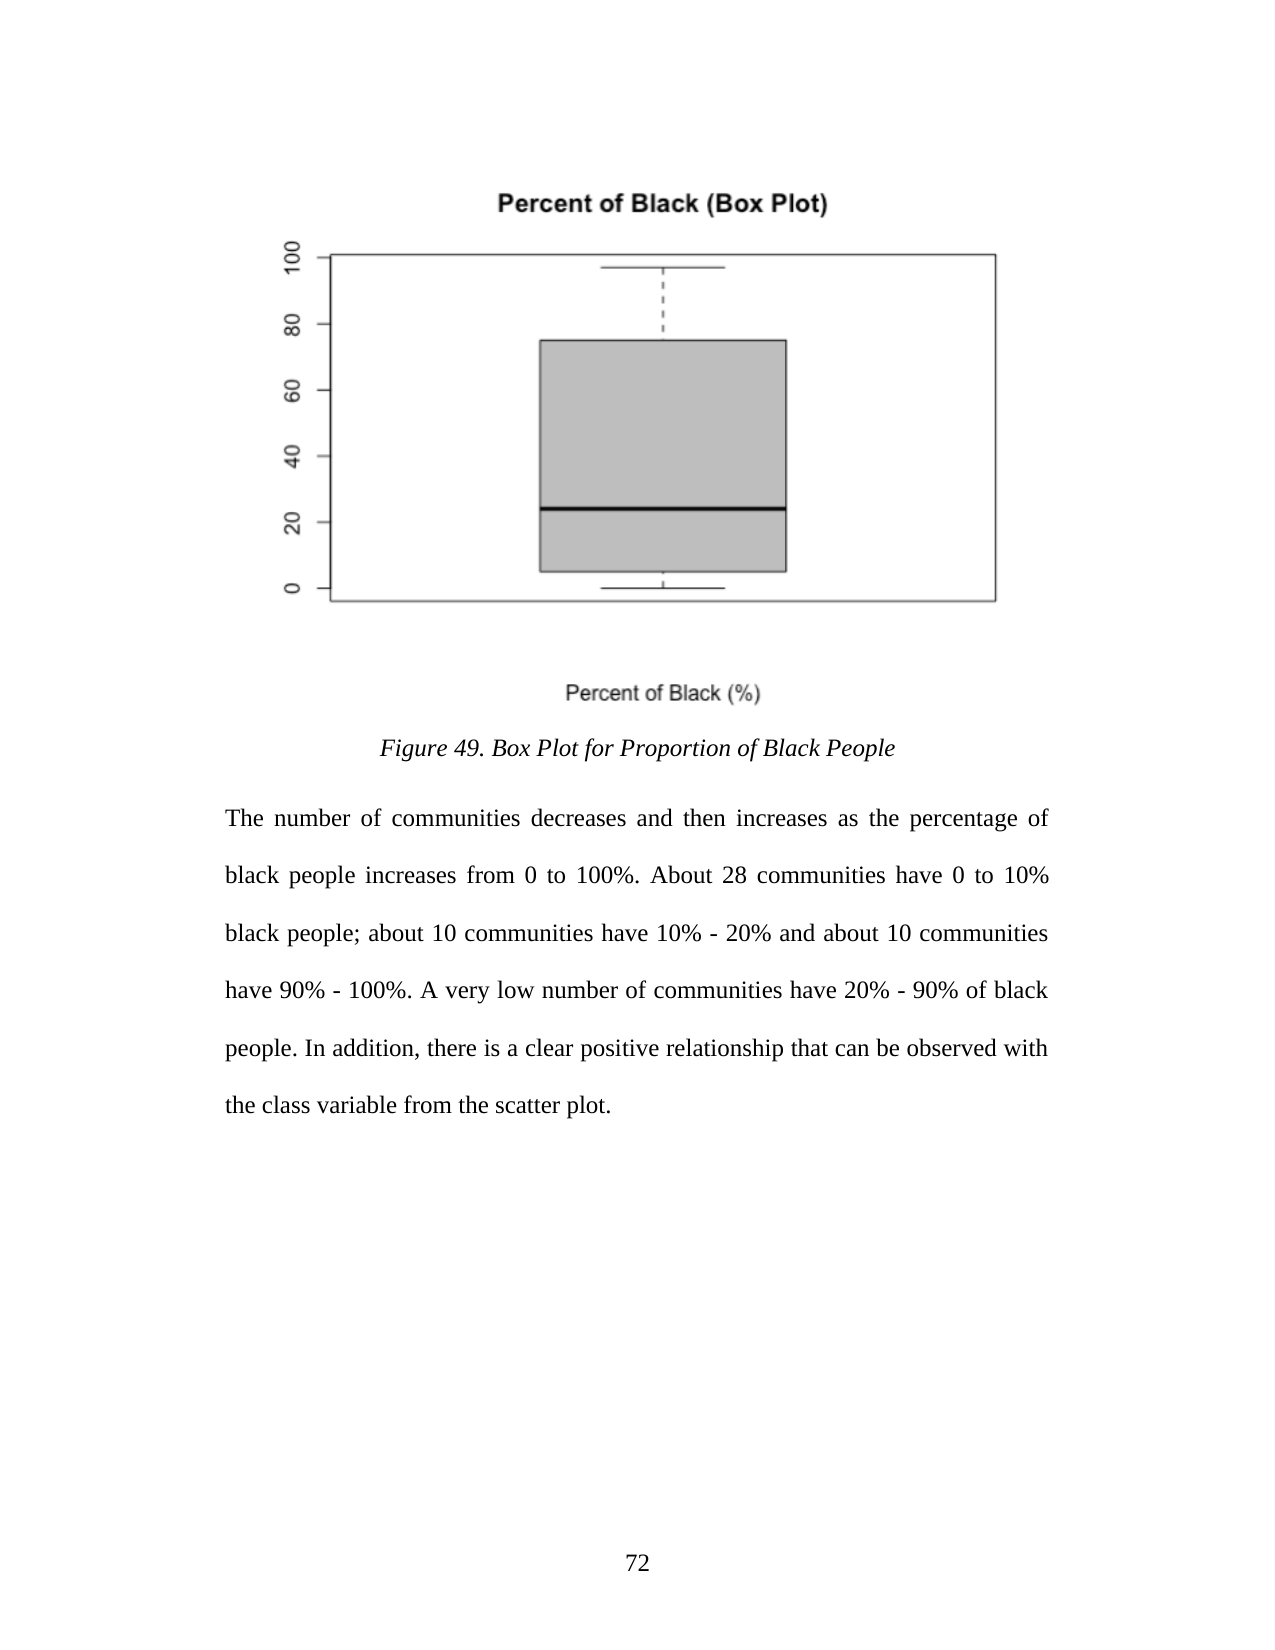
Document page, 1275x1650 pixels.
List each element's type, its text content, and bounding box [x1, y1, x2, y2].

text Figure 49. Box Plot for Proportion of Black People [225, 733, 1050, 761]
picture [225, 149, 1050, 733]
text The number of communities decreases and then increases as the percentage of black people increases from 0 to 100%. About 28 communities have 0 to 10% black people; about 10 communities have 10% - 20% and about 10 communities have 90% - 100%. A very low number of communities have 20% - 90% of black people. In addition, there is a clear positive relationship that can be observed with the class variable from the scatter plot. [225, 803, 1050, 1119]
